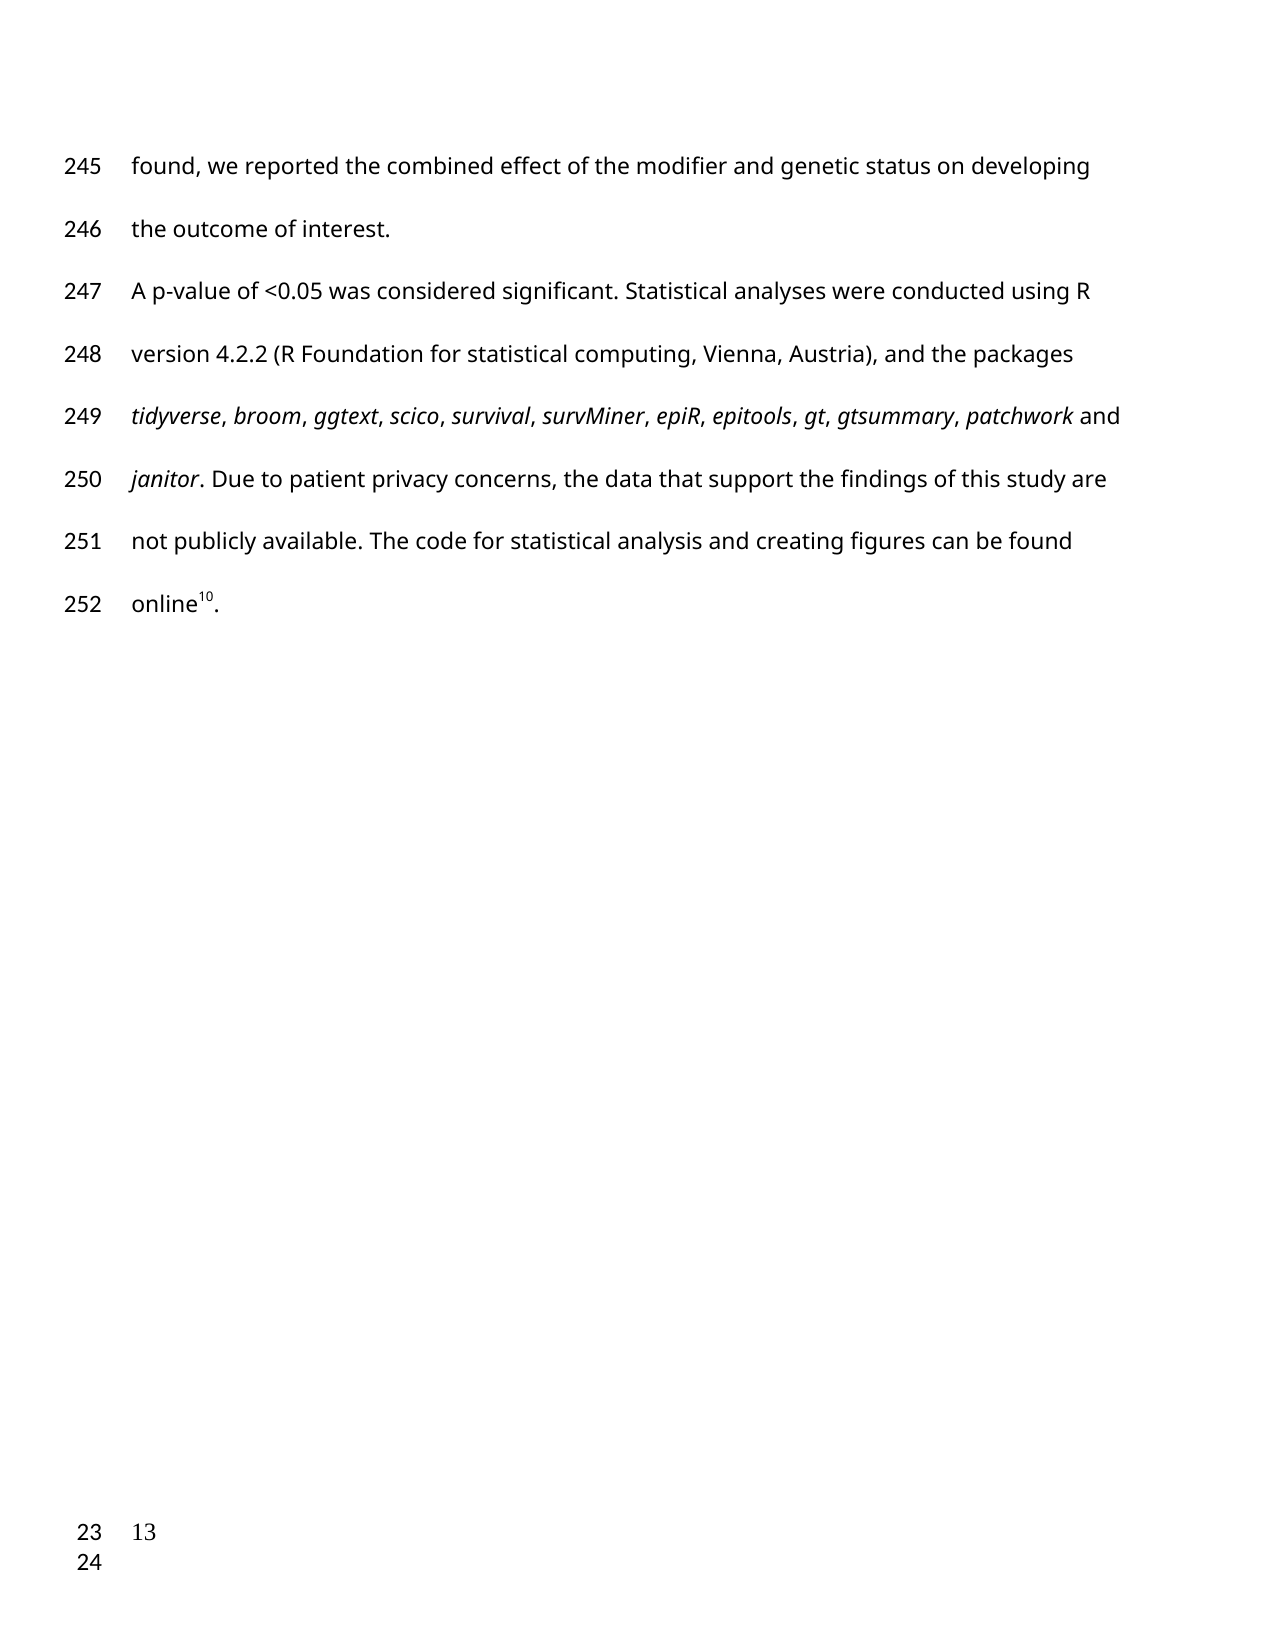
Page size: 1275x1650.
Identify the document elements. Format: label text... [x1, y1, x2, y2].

text A p-value of <0.05 was considered significant. Statistical analyses were conducted using R version 4.2.2 (R Foundation for statistical computing, Vienna, Austria), and the packages tidyverse, broom, ggtext, scico, survival, survMiner, epiR, epitools, gt, gtsummary, patchwork and janitor. Due to patient privacy concerns, the data that support the findings of this study are not publicly available. The code for statistical analysis and creating figures can be found online10. [131, 275, 1125, 619]
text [131, 150, 1125, 244]
